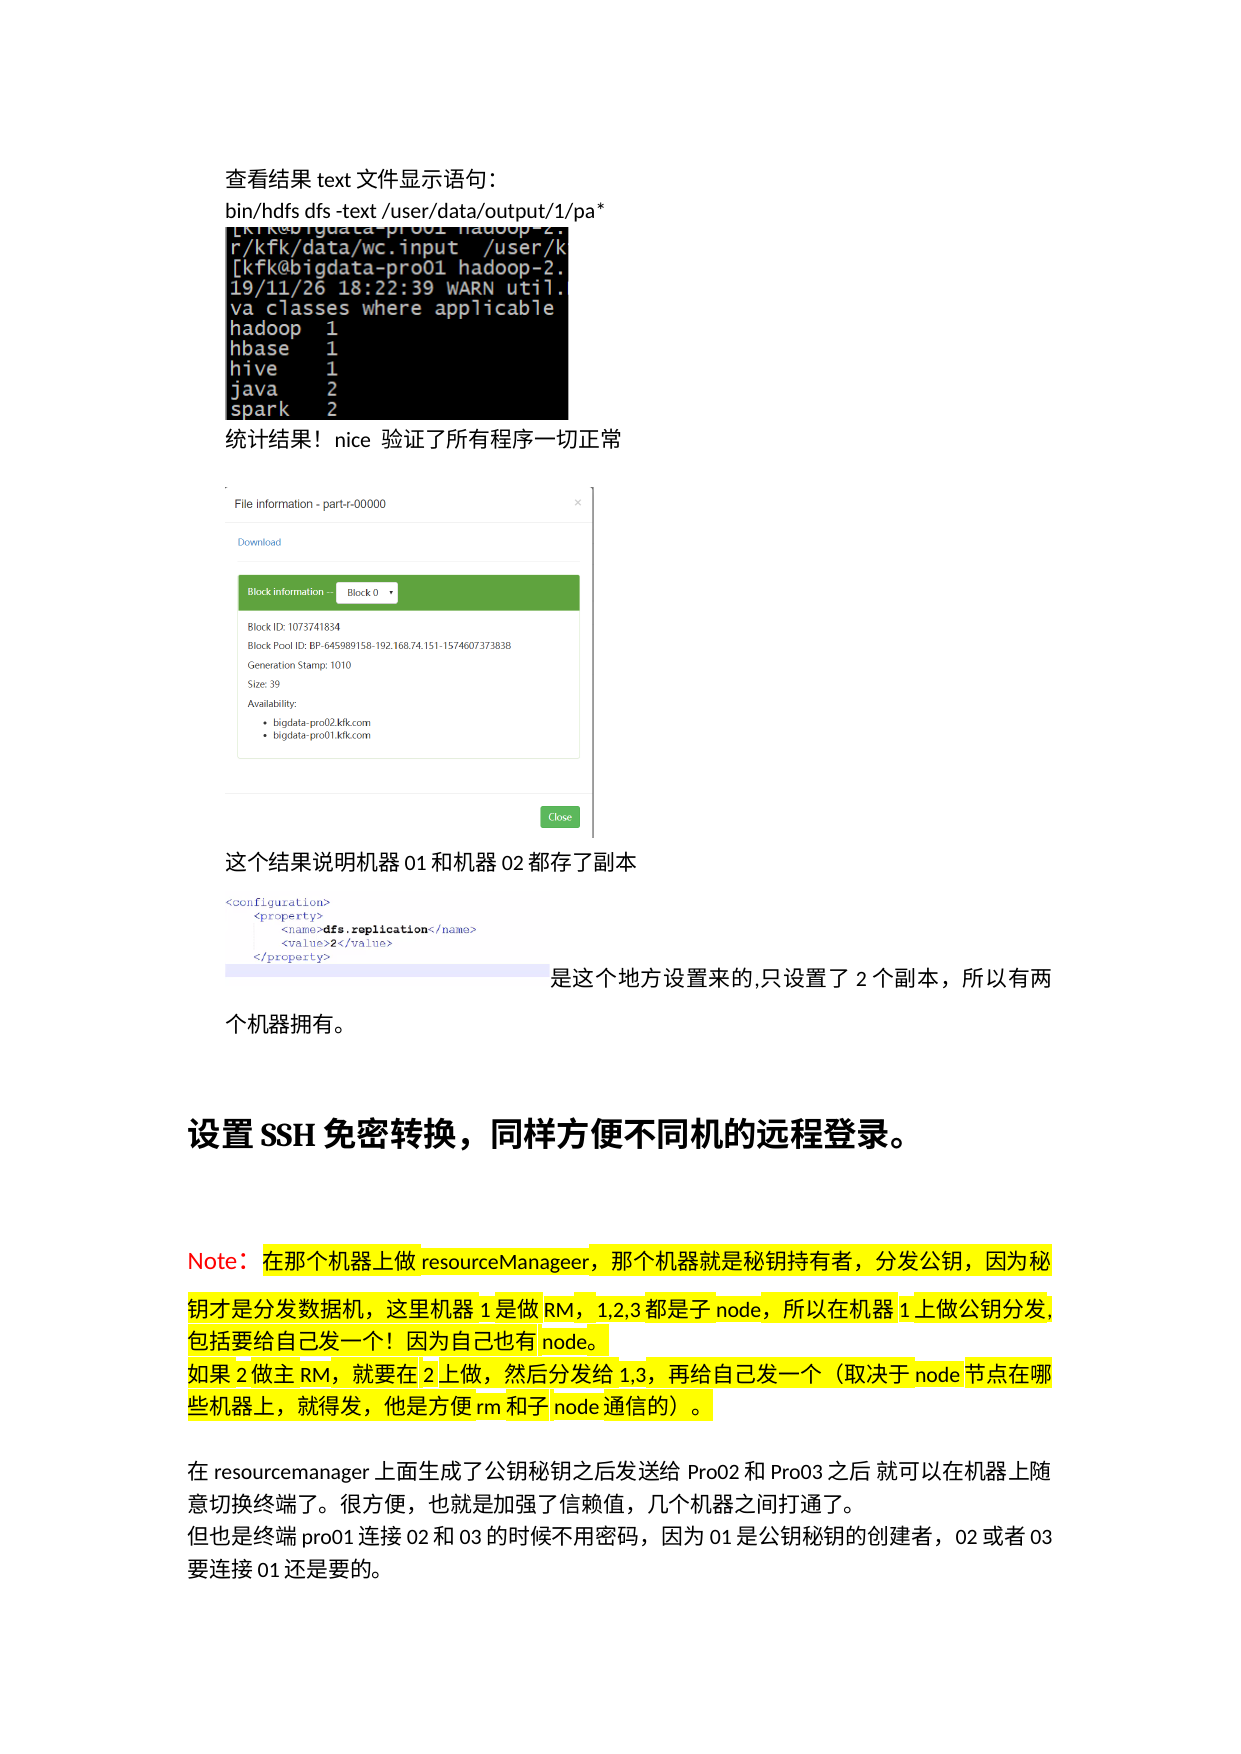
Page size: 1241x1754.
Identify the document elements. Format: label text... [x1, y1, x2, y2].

text 在resourcemanager上面生成了公钥秘钥之后发送给Pro02和Pro03之后 就可以在机器上随意切换终端了。很方便，也就是加强了信赖值，几个机器之间打通了。 [187, 1454, 1053, 1519]
list 这个结果说明机器01 和机器02都存了副本 [225, 844, 1053, 877]
text Note：在那个机器上做resourceManageer，那个机器就是秘钥持有者，分发公钥，因为秘钥才是分发数据机，这里机器1是做RM，1,2,3都是子node，所以在机器1上做公钥分发,包括要给自己发一个！因为自己也有node。 [187, 1226, 1053, 1356]
text 但也是终端pro01连接02和03的时候不用密码，因为01是公钥秘钥的创建者，02或者03要连接01还是要的。 [187, 1519, 1053, 1584]
subtitle 设置SSH免密转换，同样方便不同机的远程登录。 [187, 1099, 1053, 1164]
picture [225, 227, 569, 420]
list 查看结果text文件显示语句： [225, 162, 1053, 194]
picture [225, 891, 550, 986]
list 是这个地方设置来的,只设置了2个副本，所以有两个机器拥有。 [225, 877, 1053, 1039]
text 如果2做主RM，就要在2上做，然后分发给1,3，再给自己发一个（取决于node节点在哪些机器上，就得发，他是方便rm和子node通信的）。 [187, 1356, 1053, 1421]
picture [225, 487, 594, 838]
list 统计结果！nice 验证了所有程序一切正常 [225, 422, 1053, 454]
list bin/hdfs dfs -text /user/data/output/1/pa* [225, 194, 1053, 227]
